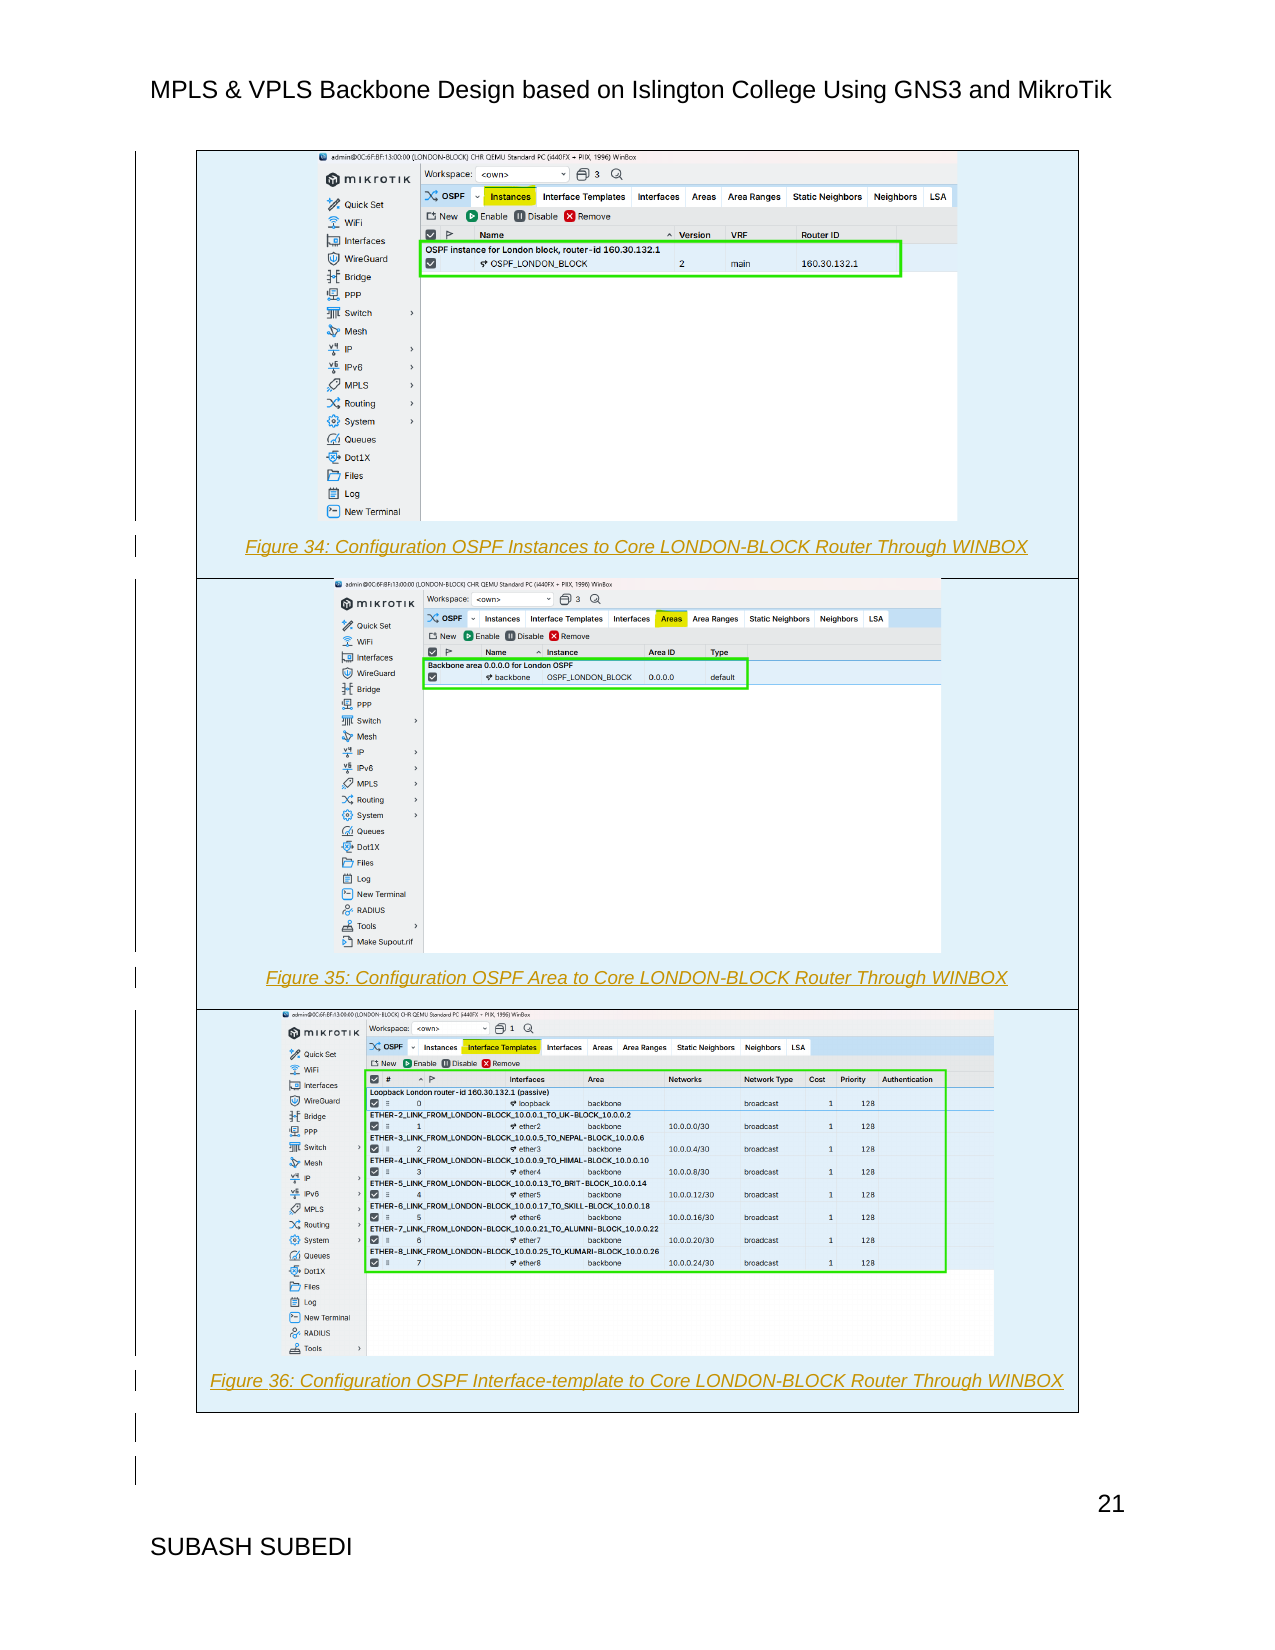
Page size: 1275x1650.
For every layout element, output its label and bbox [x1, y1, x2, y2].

picture [317, 151, 958, 521]
picture [333, 578, 942, 953]
picture [281, 1010, 994, 1356]
